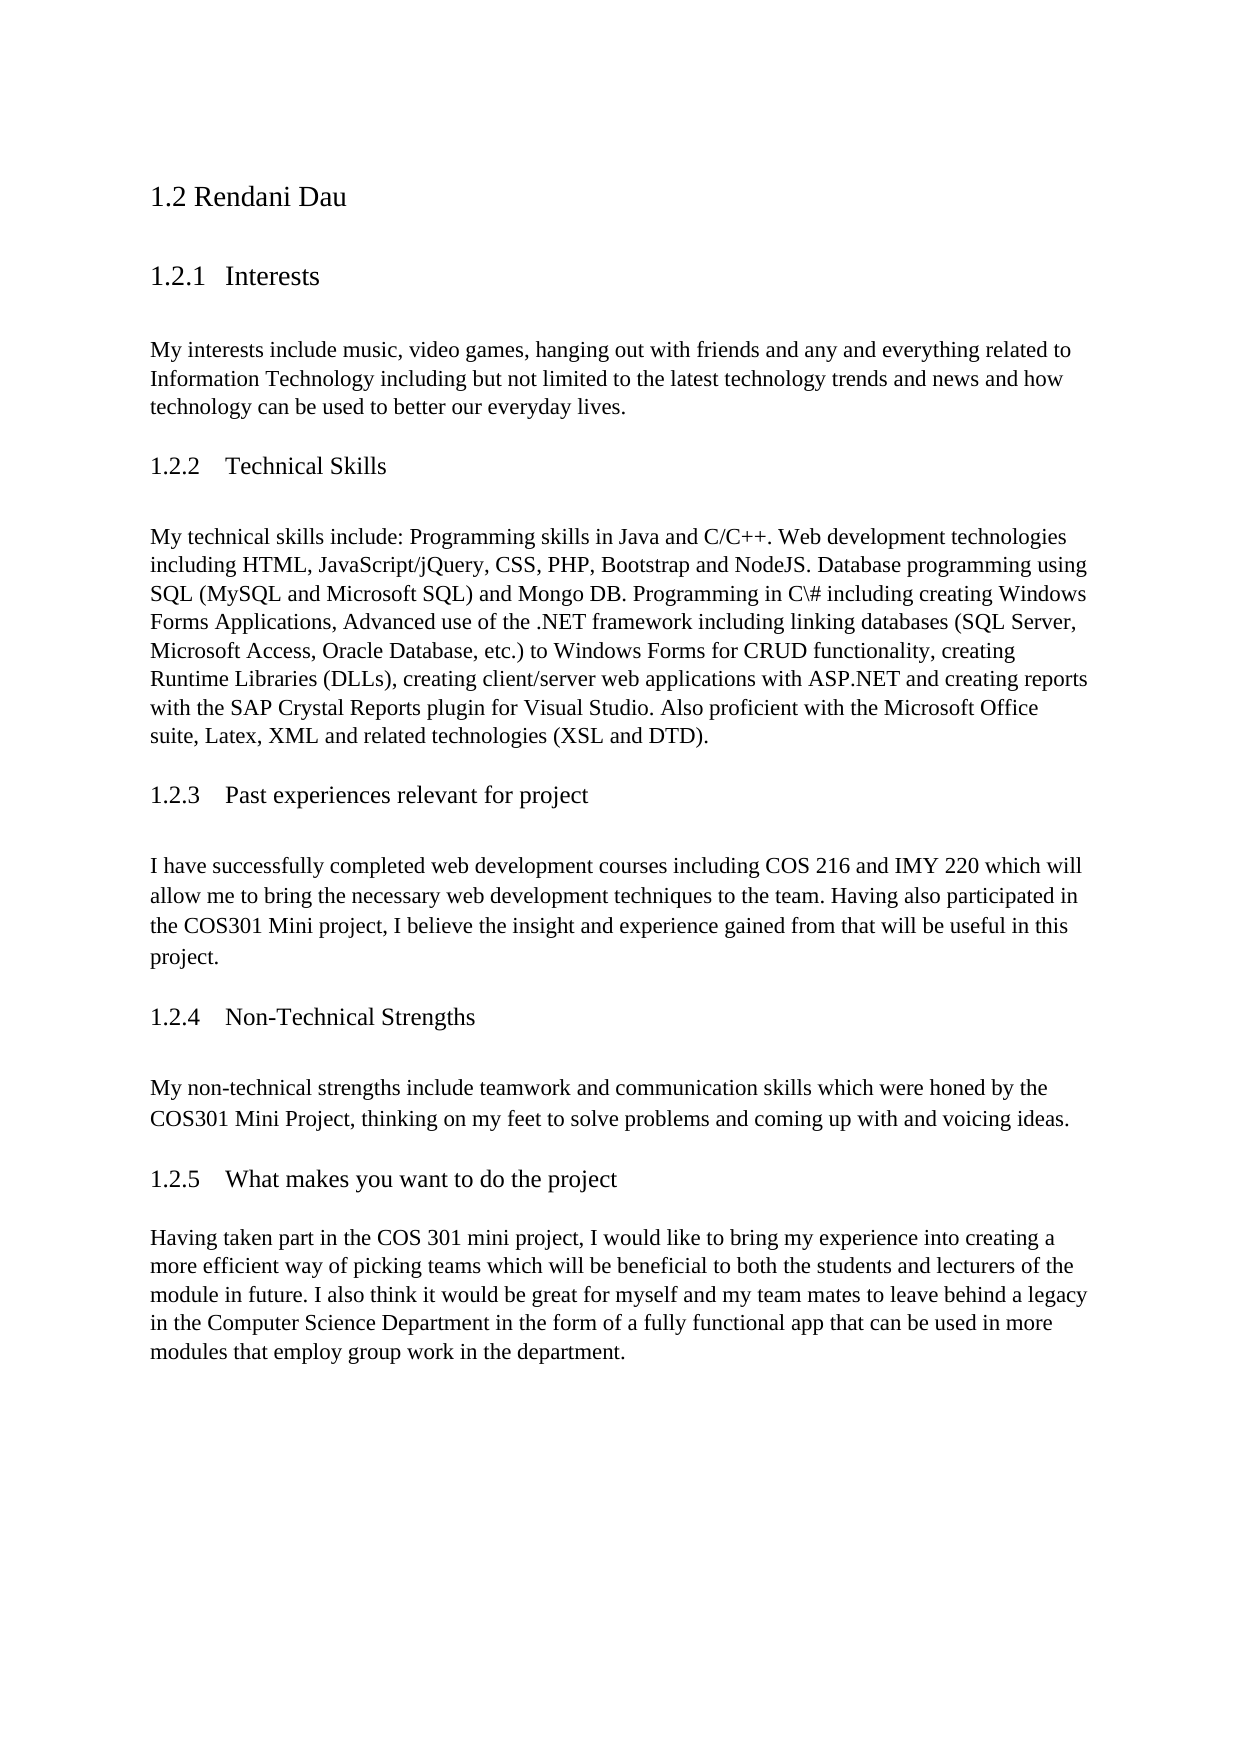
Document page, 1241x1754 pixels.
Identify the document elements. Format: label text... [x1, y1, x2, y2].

list Interests [150, 259, 1090, 291]
text My technical skills include: Programming skills in Java and C/C++. Web development technologies including HTML, JavaScript/jQuery, CSS, PHP, Bootstrap and NodeJS. Database programming using SQL (MySQL and Microsoft SQL) and Mongo DB. Programming in C\# including creating Windows Forms Applications, Advanced use of the .NET framework including linking databases (SQL Server, Microsoft Access, Oracle Database, etc.) to Windows Forms for CRUD functionality, creating Runtime Libraries (DLLs), creating client/server web applications with ASP.NET and creating reports with the SAP Crystal Reports plugin for Visual Studio. Also proficient with the Microsoft Office suite, Latex, XML and related technologies (XSL and DTD). [150, 523, 1090, 748]
text Having taken part in the COS 301 mini project, I would like to bring my experience into creating a more efficient way of picking teams which will be beneficial to both the students and lecturers of the module in future. I also think it would be great for myself and my team mates to leave behind a legacy in the Computer Science Department in the form of a fully functional app that can be used in more modules that employ group work in the department. [150, 1224, 1090, 1364]
list What makes you want to do the project [150, 1164, 1090, 1193]
text I have successfully completed web development courses including COS 216 and IMY 220 which will allow me to bring the necessary web development techniques to the team. Having also participated in the COS301 Mini project, I believe the insight and experience gained from that will be useful in this project. [150, 852, 1090, 969]
list Rendani Dau [150, 179, 1090, 213]
text My non-technical strengths include teamwork and communication skills which were honed by the COS301 Mini Project, thinking on my feet to solve problems and coming up with and voicing ideas. [150, 1074, 1090, 1131]
list Non-Technical Strengths [150, 1002, 1090, 1031]
list Technical Skills [150, 451, 1090, 479]
list Past experiences relevant for project [150, 780, 1090, 808]
text My interests include music, video games, hanging out with friends and any and everything related to Information Technology including but not limited to the latest technology trends and news and how technology can be used to better our everyday lives. [150, 336, 1090, 419]
